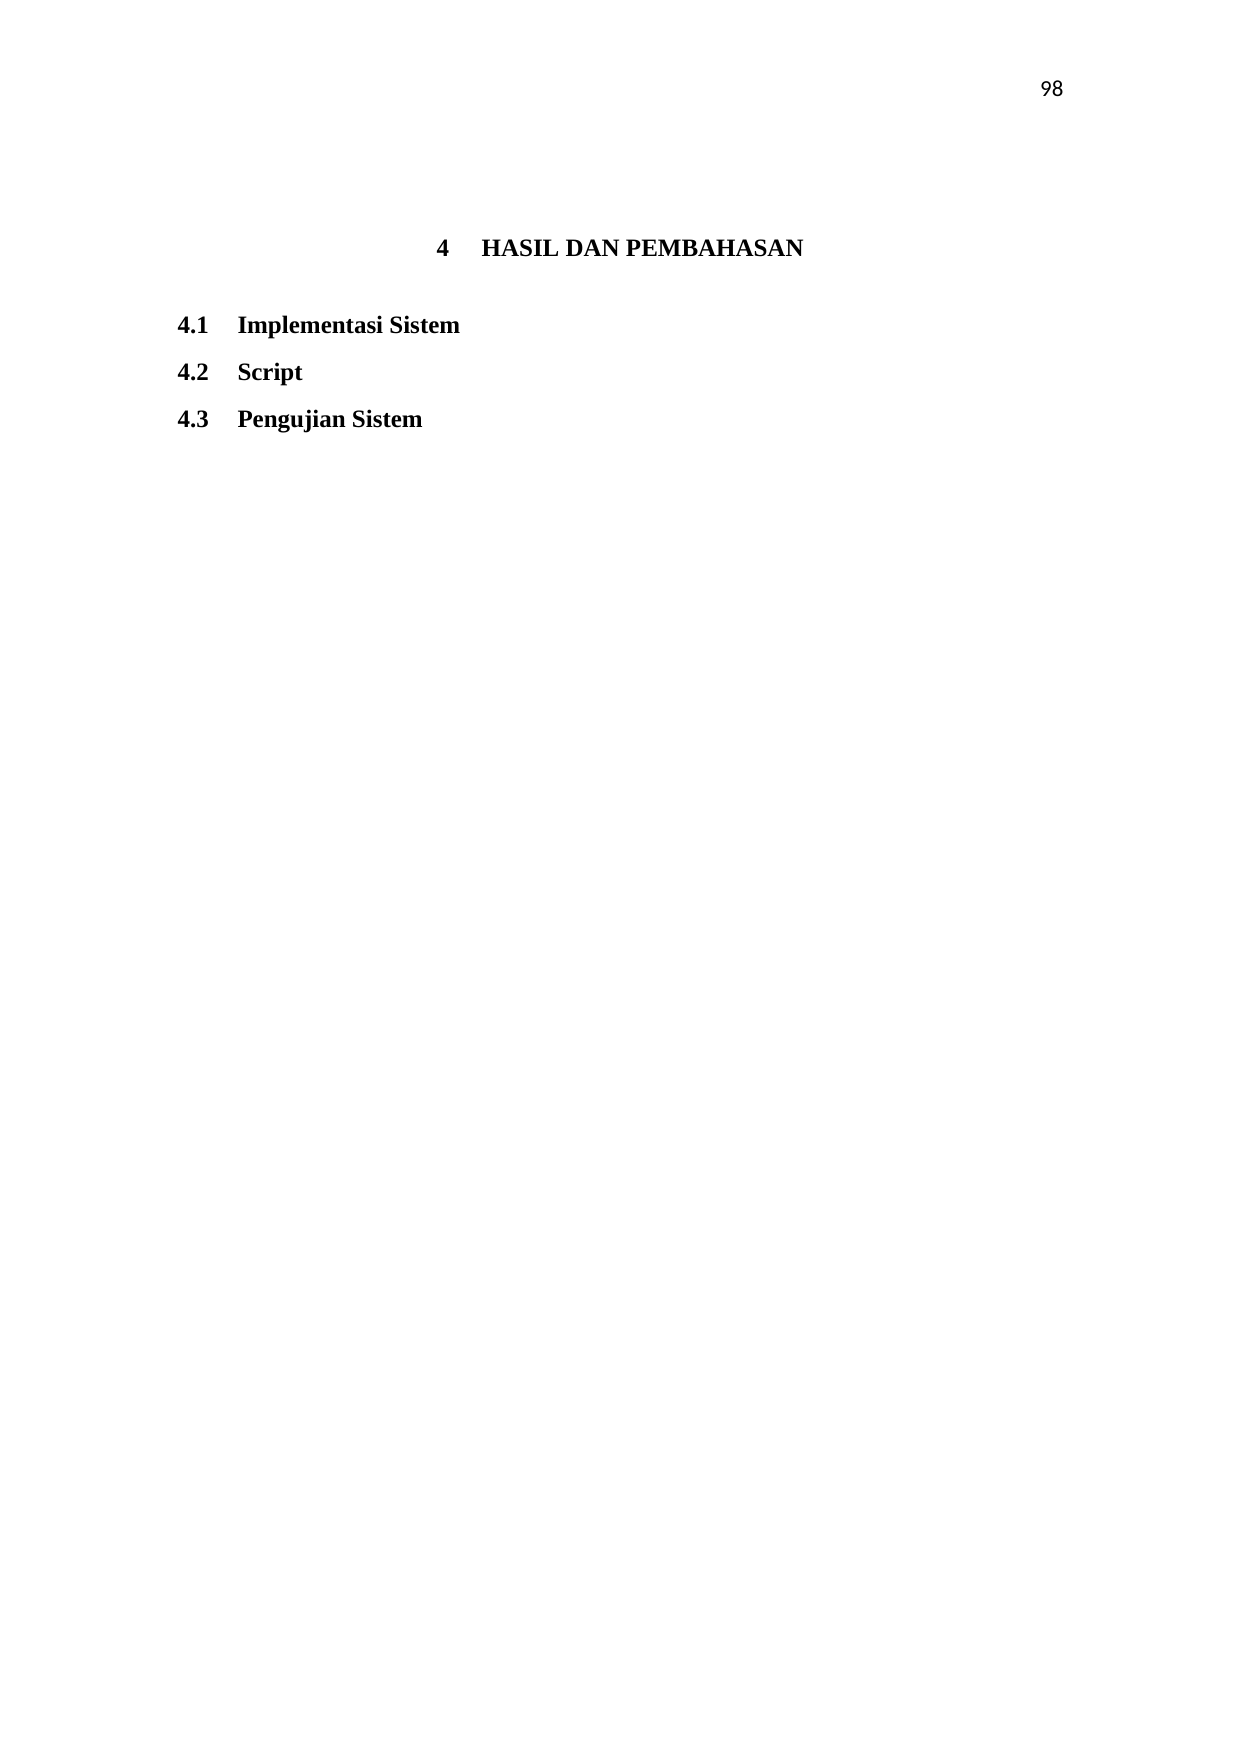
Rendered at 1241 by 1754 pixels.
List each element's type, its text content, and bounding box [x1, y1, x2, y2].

subtitle Implementasi Sistem [177, 310, 1063, 338]
subtitle Script [177, 357, 1063, 386]
subtitle HASIL DAN PEMBAHASAN [177, 233, 1063, 262]
subtitle Pengujian Sistem [177, 404, 1063, 433]
